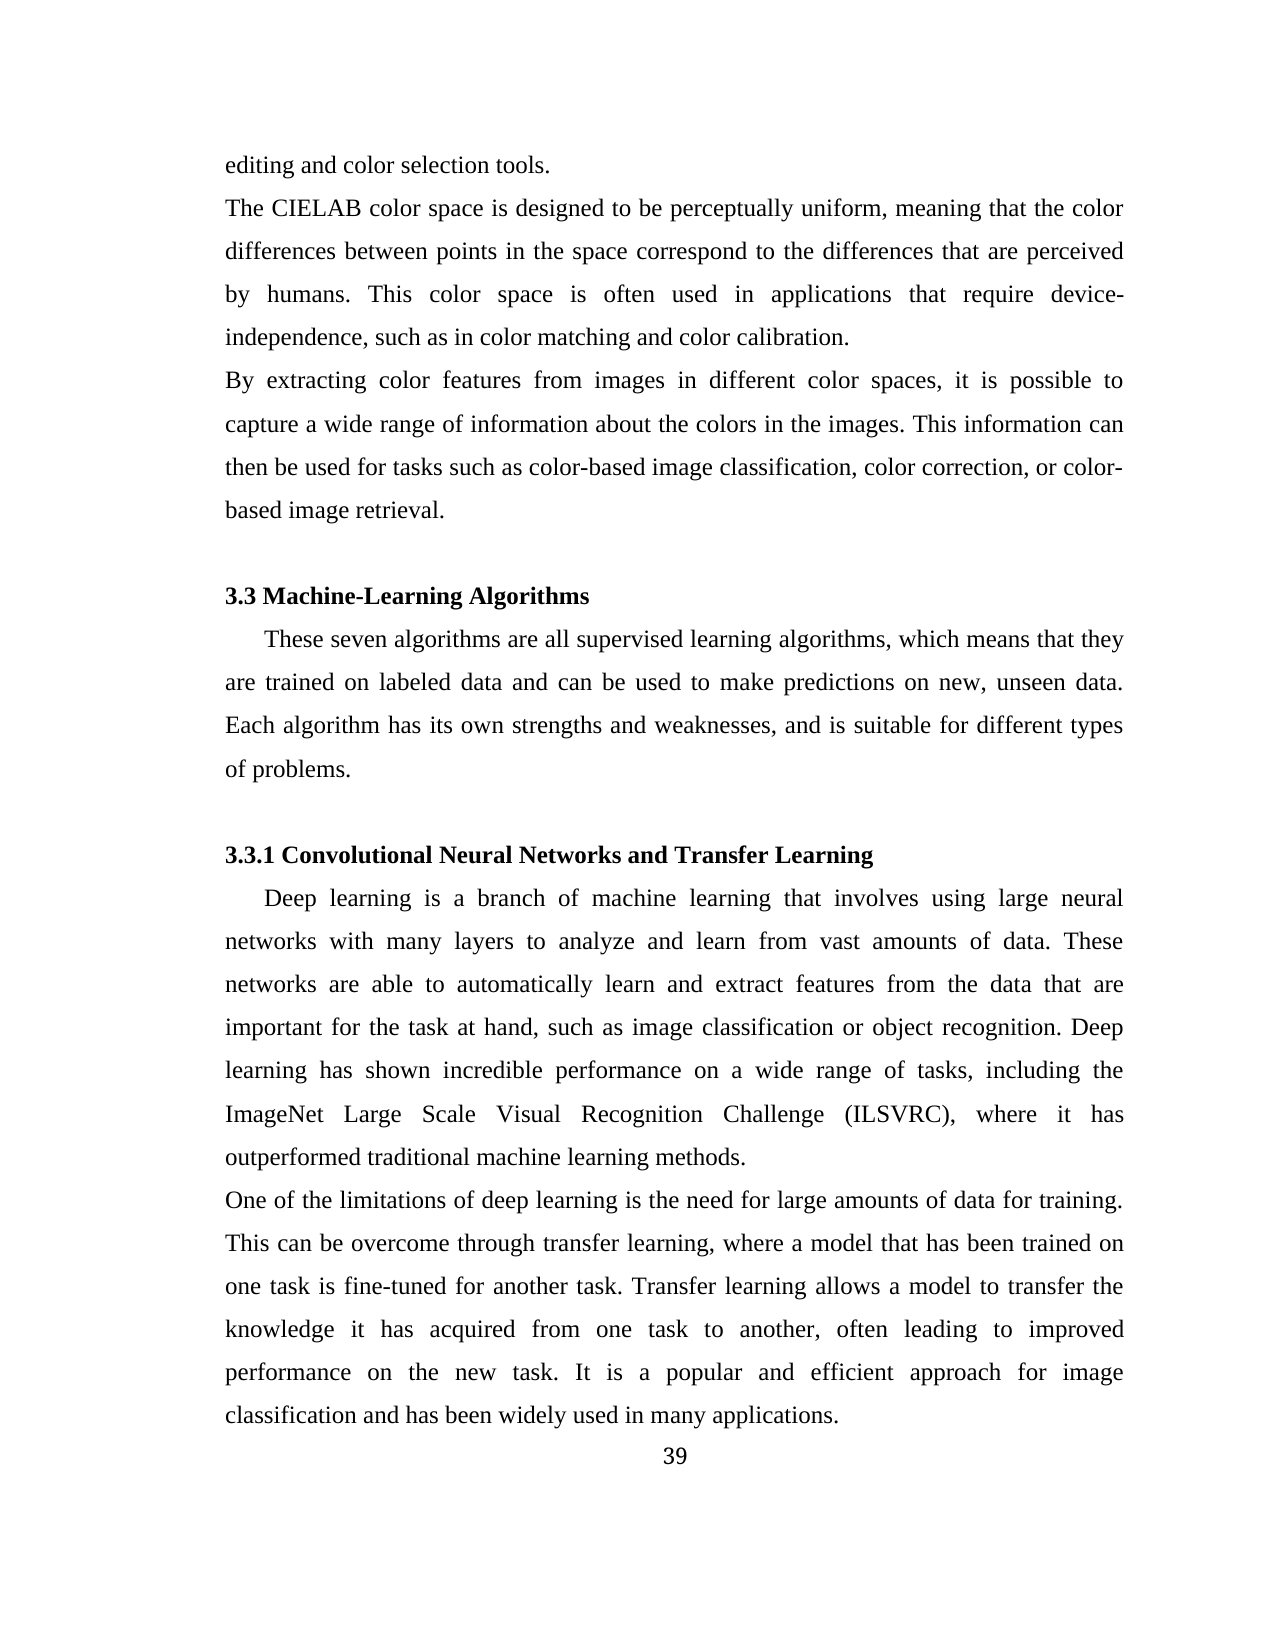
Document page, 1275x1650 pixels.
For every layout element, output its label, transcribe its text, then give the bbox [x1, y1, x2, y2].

text By extracting color features from images in different color spaces, it is possible to capture a wide range of information about the colors in the images. This information can then be used for tasks such as color-based image classification, color correction, or color-based image retrieval. [225, 366, 1125, 524]
text Deep learning is a branch of machine learning that involves using large neural networks with many layers to analyze and learn from vast amounts of data. These networks are able to automatically learn and extract features from the data that are important for the task at hand, such as image classification or object recognition. Deep learning has shown incredible performance on a wide range of tasks, including the ImageNet Large Scale Visual Recognition Challenge (ILSVRC), where it has outperformed traditional machine learning methods. [225, 883, 1125, 1171]
text One of the limitations of deep learning is the need for large amounts of data for training. This can be overcome through transfer learning, where a model that has been trained on one task is fine-tuned for another task. Transfer learning allows a model to transfer the knowledge it has acquired from one task to another, often leading to improved performance on the new task. It is a popular and efficient approach for image classification and has been widely used in many applications. [225, 1185, 1125, 1429]
text 3.3 Machine-Learning Algorithms [150, 581, 1125, 610]
text These seven algorithms are all supervised learning algorithms, which means that they are trained on labeled data and can be used to make predictions on new, unseen data. Each algorithm has its own strengths and weaknesses, and is suitable for different types of problems. [225, 624, 1125, 782]
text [225, 150, 1125, 179]
text The CIELAB color space is designed to be perceptually uniform, meaning that the color differences between points in the space correspond to the differences that are perceived by humans. This color space is often used in applications that require device-independence, such as in color matching and color calibration. [225, 193, 1125, 351]
text 3.3.1 Convolutional Neural Networks and Transfer Learning [150, 840, 1125, 869]
